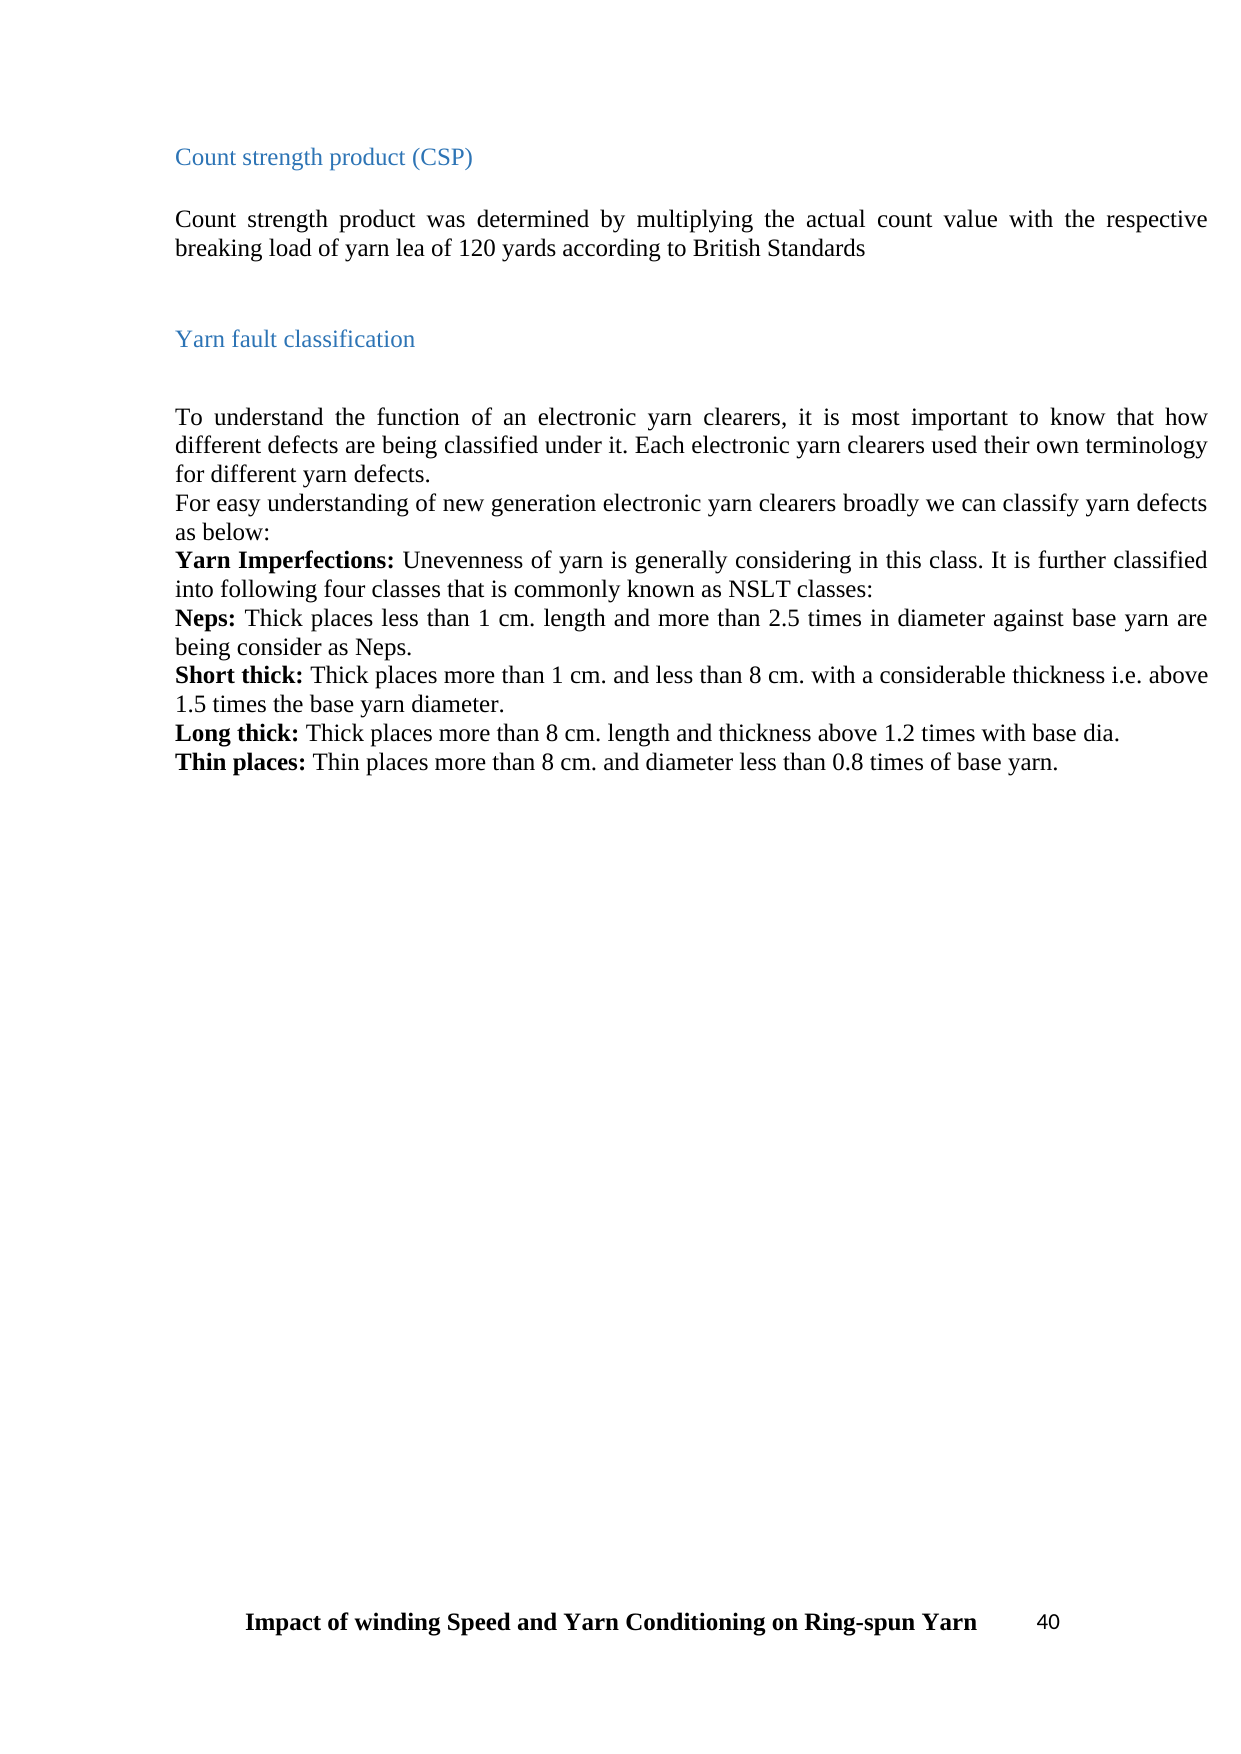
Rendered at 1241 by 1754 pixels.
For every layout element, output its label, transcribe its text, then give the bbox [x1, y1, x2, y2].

text To understand the function of an electronic yarn clearers, it is most important to know that how different defects are being classified under it. Each electronic yarn clearers used their own terminology for different yarn defects. [175, 402, 1209, 488]
text For easy understanding of new generation electronic yarn clearers broadly we can classify yarn defects as below: [175, 488, 1209, 545]
text Count strength product was determined by multiplying the actual count value with the respective breaking load of yarn lea of 120 yards according to British Standards [175, 204, 1209, 261]
text Neps: Thick places less than 1 cm. length and more than 2.5 times in diameter against base yarn are being consider as Neps. [175, 603, 1209, 660]
text Yarn fault classification [175, 324, 1209, 352]
text Yarn Imperfections: Unevenness of yarn is generally considering in this class. It is further classified into following four classes that is commonly known as NSLT classes: [175, 545, 1209, 603]
text Short thick: Thick places more than 1 cm. and less than 8 cm. with a considerable thickness i.e. above 1.5 times the base yarn diameter. [175, 660, 1209, 718]
text Count strength product (CSP) [175, 142, 1209, 170]
text Thin places: Thin places more than 8 cm. and diameter less than 0.8 times of base yarn. [175, 747, 1209, 775]
text Long thick: Thick places more than 8 cm. length and thickness above 1.2 times with base dia. [175, 718, 1209, 747]
